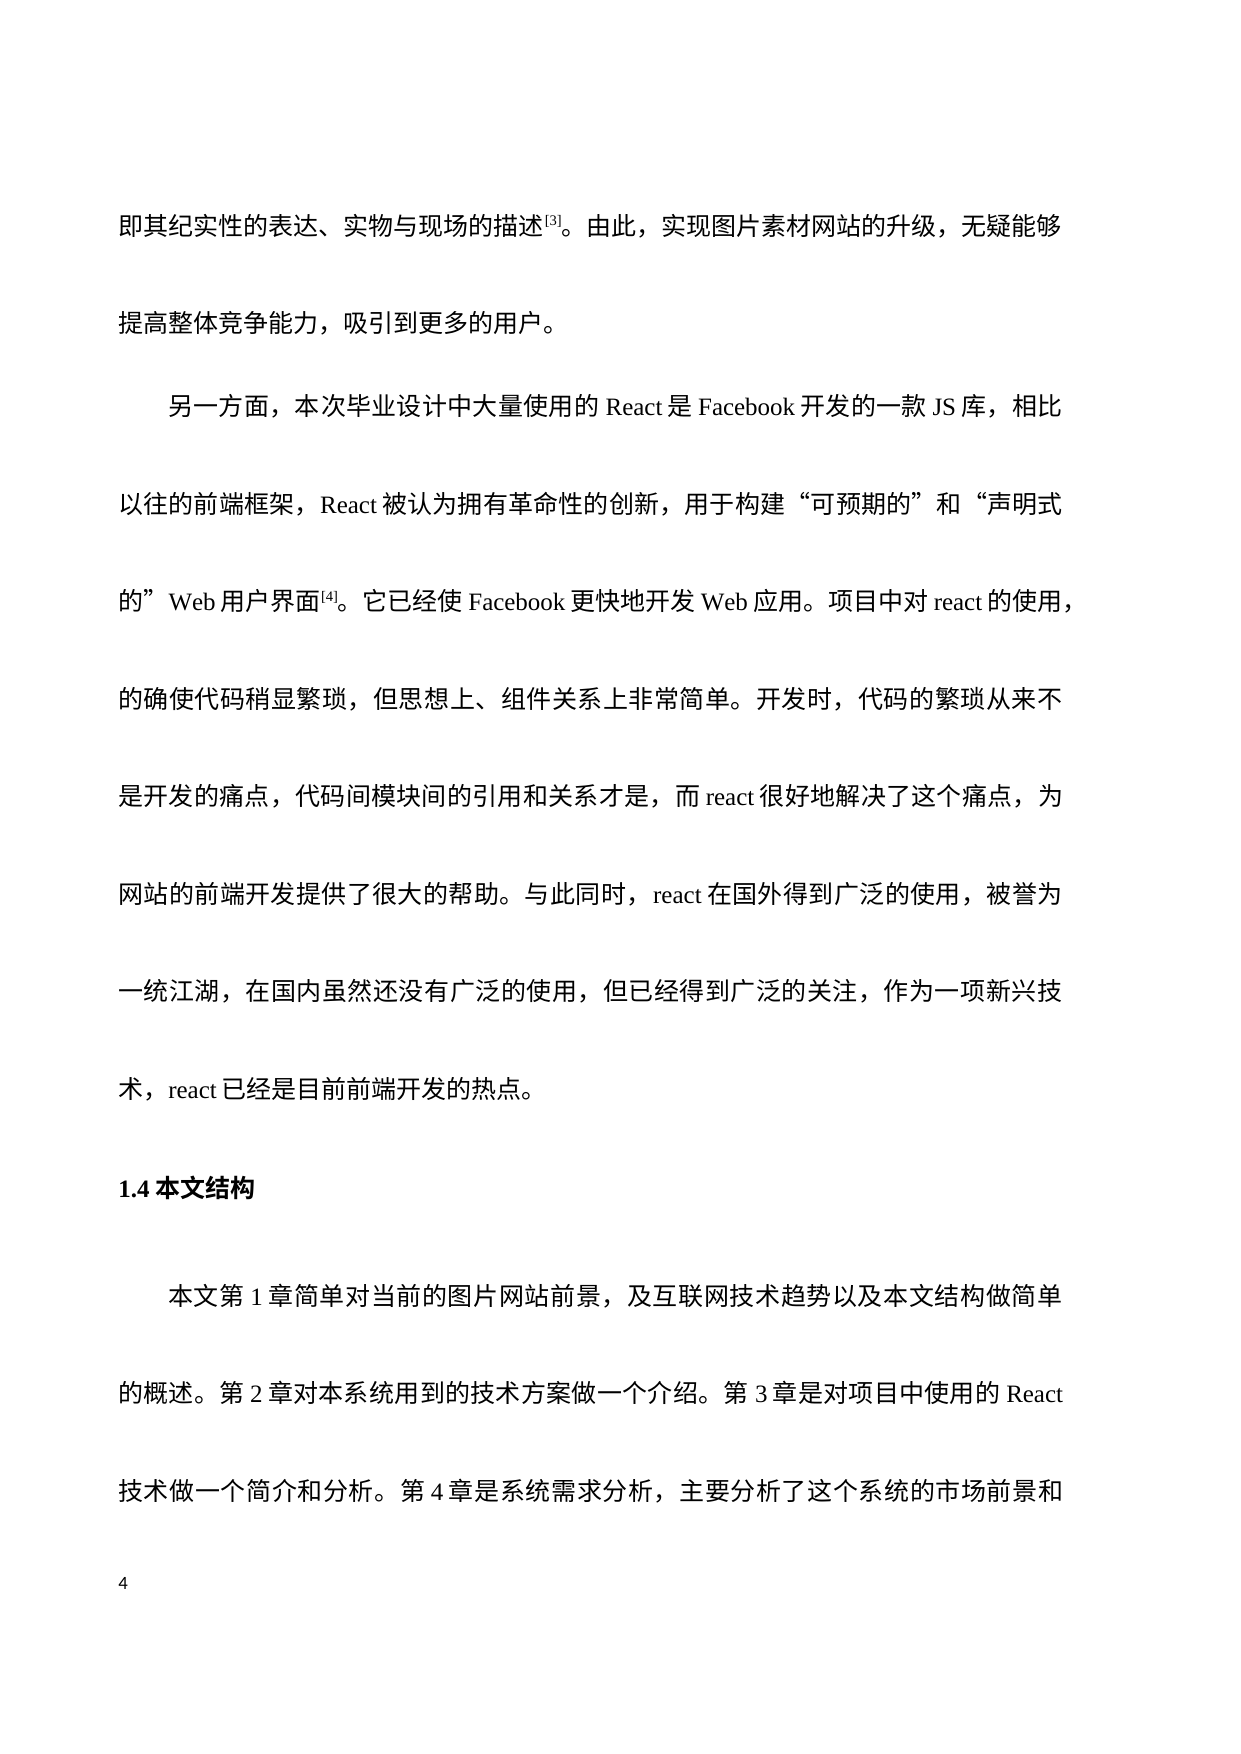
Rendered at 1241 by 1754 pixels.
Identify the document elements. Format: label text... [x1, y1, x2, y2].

subtitle 1.4 本文结构 [118, 1154, 1063, 1219]
text 另一方面，本次毕业设计中大量使用的React是Facebook开发的一款JS库，相比以往的前端框架，React被认为拥有革命性的创新，用于构建“可预期的”和“声明式的”Web用户界面[4]。它已经使Facebook更快地开发Web应用。项目中对react的使用，的确使代码稍显繁琐，但思想上、组件关系上非常简单。开发时，代码的繁琐从来不是开发的痛点，代码间模块间的引用和关系才是，而react很好地解决了这个痛点，为网站的前端开发提供了很大的帮助。与此同时，react在国外得到广泛的使用，被誉为一统江湖，在国内虽然还没有广泛的使用，但已经得到广泛的关注，作为一项新兴技术，react已经是目前前端开发的热点。 [118, 372, 1063, 1120]
